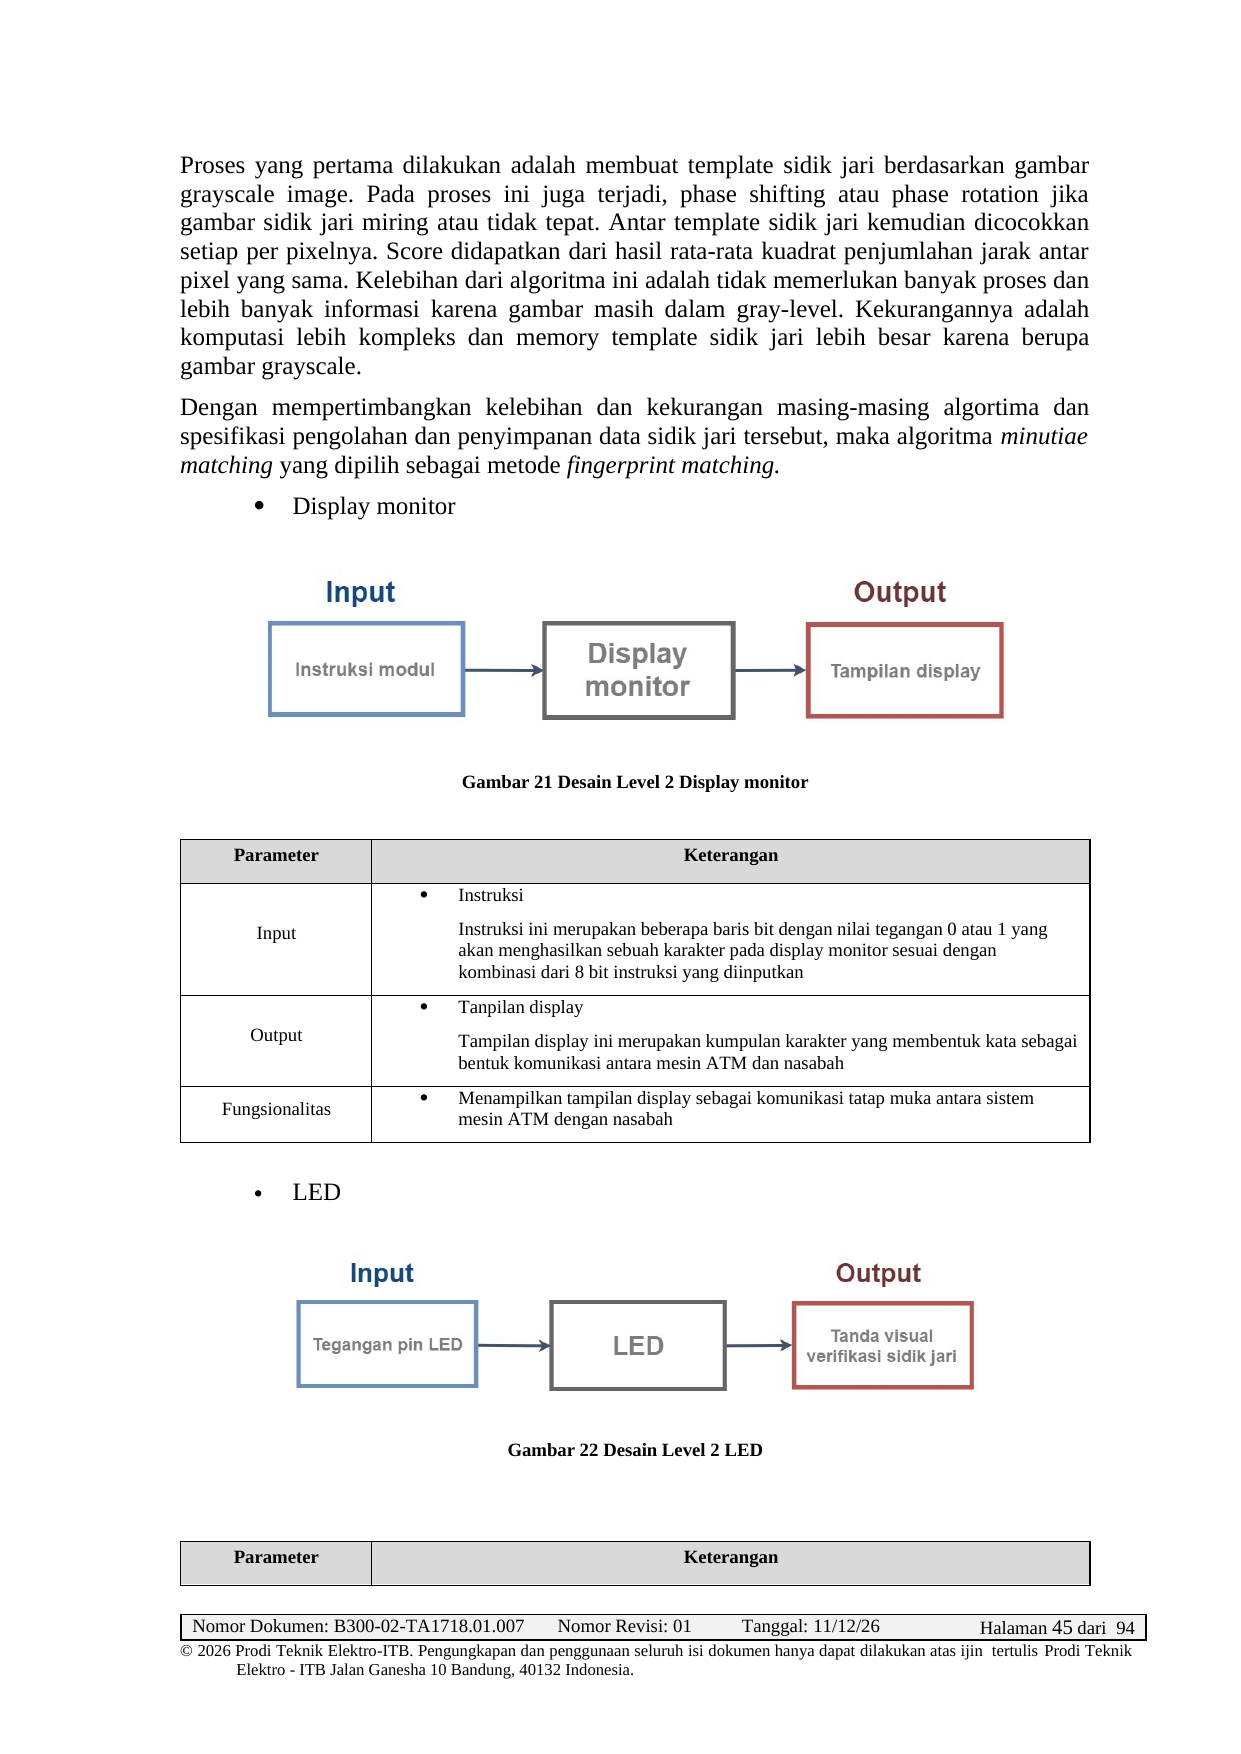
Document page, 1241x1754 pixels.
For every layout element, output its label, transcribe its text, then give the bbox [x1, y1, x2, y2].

list LED [255, 1177, 1090, 1206]
table_header Keterangan [372, 840, 1089, 883]
table_cell Output [181, 996, 371, 1086]
picture [228, 532, 1043, 759]
table_cell Tanpilan display Tampilan display ini merupakan kumpulan karakter yang membentuk kata sebagai bentuk komunikasi antara mesin ATM dan nasabah [372, 996, 1089, 1086]
text Gambar 22 Desain Level 2 LED [180, 1439, 1090, 1460]
text Dengan mempertimbangkan kelebihan dan kekurangan masing-masing algortima dan spesifikasi pengolahan dan penyimpanan data sidik jari tersebut, maka algoritma minutiae matching yang dipilih sebagai metode fingerprint matching. [180, 392, 1090, 479]
table_header Keterangan [372, 1542, 1089, 1584]
table_cell Input [181, 884, 371, 995]
list Display monitor [255, 491, 1090, 520]
table_cell Instruksi Instruksi ini merupakan beberapa baris bit dengan nilai tegangan 0 atau 1 yang akan menghasilkan sebuah karakter pada display monitor sesuai dengan kombinasi dari 8 bit instruksi yang diinputkan [372, 884, 1089, 995]
text Proses yang pertama dilakukan adalah membuat template sidik jari berdasarkan gambar grayscale image. Pada proses ini juga terjadi, phase shifting atau phase rotation jika gambar sidik jari miring atau tidak tepat. Antar template sidik jari kemudian dicocokkan setiap per pixelnya. Score didapatkan dari hasil rata-rata kuadrat penjumlahan jarak antar pixel yang sama. Kelebihan dari algoritma ini adalah tidak memerlukan banyak proses dan lebih banyak informasi karena gambar masih dalam gray-level. Kekurangannya adalah komputasi lebih kompleks dan memory template sidik jari lebih besar karena berupa gambar grayscale. [180, 150, 1090, 380]
table_cell Fungsionalitas [181, 1087, 371, 1142]
table_header Parameter [181, 1542, 371, 1584]
table_header Parameter [181, 840, 371, 883]
text Gambar 21 Desain Level 2 Display monitor [180, 771, 1090, 792]
picture [261, 1218, 1010, 1427]
table_cell Menampilkan tampilan display sebagai komunikasi tatap muka antara sistem mesin ATM dengan nasabah [372, 1087, 1089, 1142]
